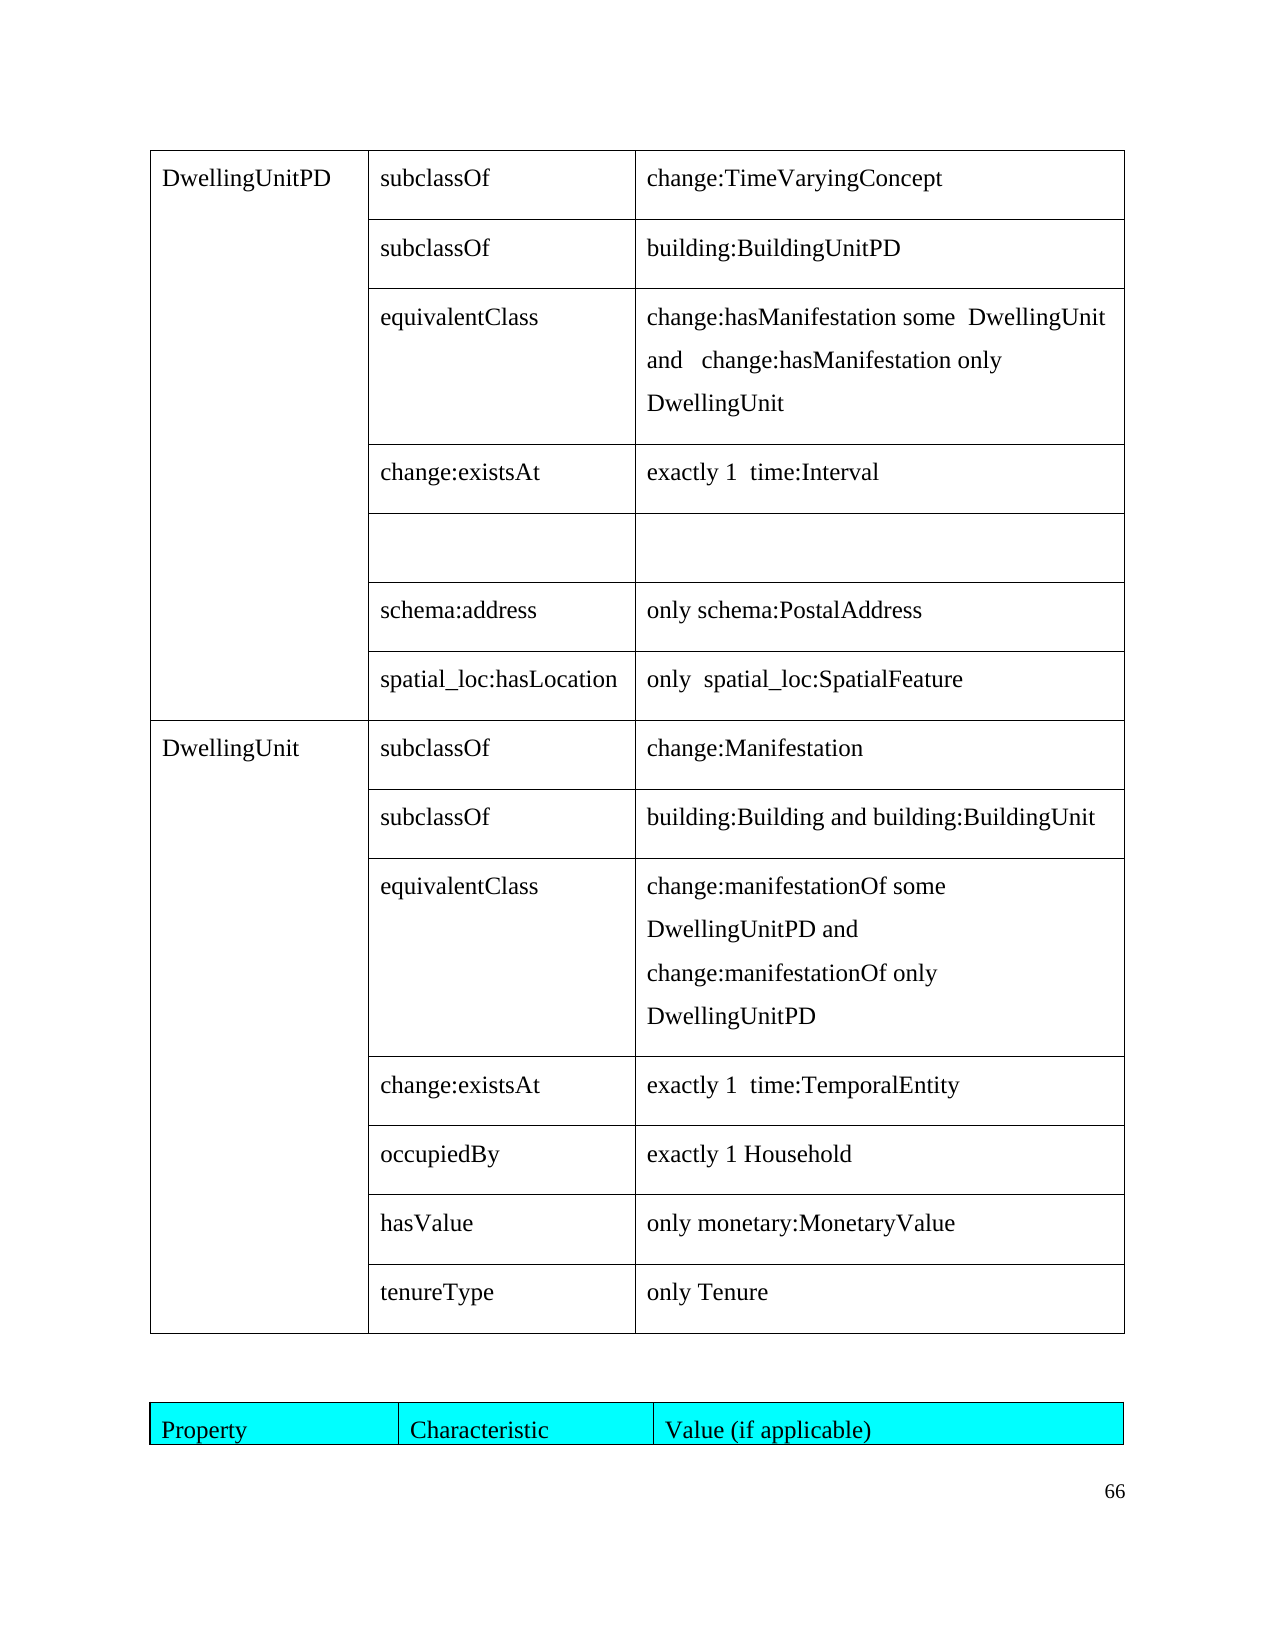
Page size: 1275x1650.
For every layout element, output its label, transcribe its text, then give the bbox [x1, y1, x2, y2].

table_cell change:TimeVaryingConcept [636, 151, 1124, 219]
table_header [654, 1403, 1123, 1444]
table_cell schema:address [369, 583, 635, 651]
table_cell [369, 514, 635, 582]
table_cell only monetary:MonetaryValue [636, 1195, 1124, 1263]
table_cell DwellingUnit [151, 721, 368, 1332]
table_cell subclassOf [369, 721, 635, 789]
table_cell occupiedBy [369, 1126, 635, 1194]
table_cell [636, 514, 1124, 582]
table_cell change:Manifestation [636, 721, 1124, 789]
table_cell change:existsAt [369, 1057, 635, 1125]
table_cell building:Building and building:BuildingUnit [636, 790, 1124, 858]
table_cell subclassOf [369, 220, 635, 288]
table_cell exactly 1 Household [636, 1126, 1124, 1194]
table_cell only Tenure [636, 1265, 1124, 1332]
table_cell subclassOf [369, 790, 635, 858]
table_cell building:BuildingUnitPD [636, 220, 1124, 288]
table_header Property [151, 1403, 398, 1444]
table_cell only spatial_loc:SpatialFeature [636, 652, 1124, 720]
table_cell exactly 1 time:Interval [636, 445, 1124, 512]
table_cell spatial_loc:hasLocation [369, 652, 635, 720]
table_cell change:manifestationOf some DwellingUnitPD and change:manifestationOf only DwellingUnitPD [636, 859, 1124, 1056]
table_cell only schema:PostalAddress [636, 583, 1124, 651]
table_cell change:hasManifestation some DwellingUnit and change:hasManifestation only DwellingUnit [636, 289, 1124, 443]
table_cell DwellingUnitPD [151, 151, 368, 720]
table_header Characteristic [399, 1403, 653, 1444]
table_cell exactly 1 time:TemporalEntity [636, 1057, 1124, 1125]
table_cell subclassOf [369, 151, 635, 219]
table_cell change:existsAt [369, 445, 635, 512]
table_cell hasValue [369, 1195, 635, 1263]
table_cell equivalentClass [369, 289, 635, 443]
table_cell tenureType [369, 1265, 635, 1332]
table_cell equivalentClass [369, 859, 635, 1056]
